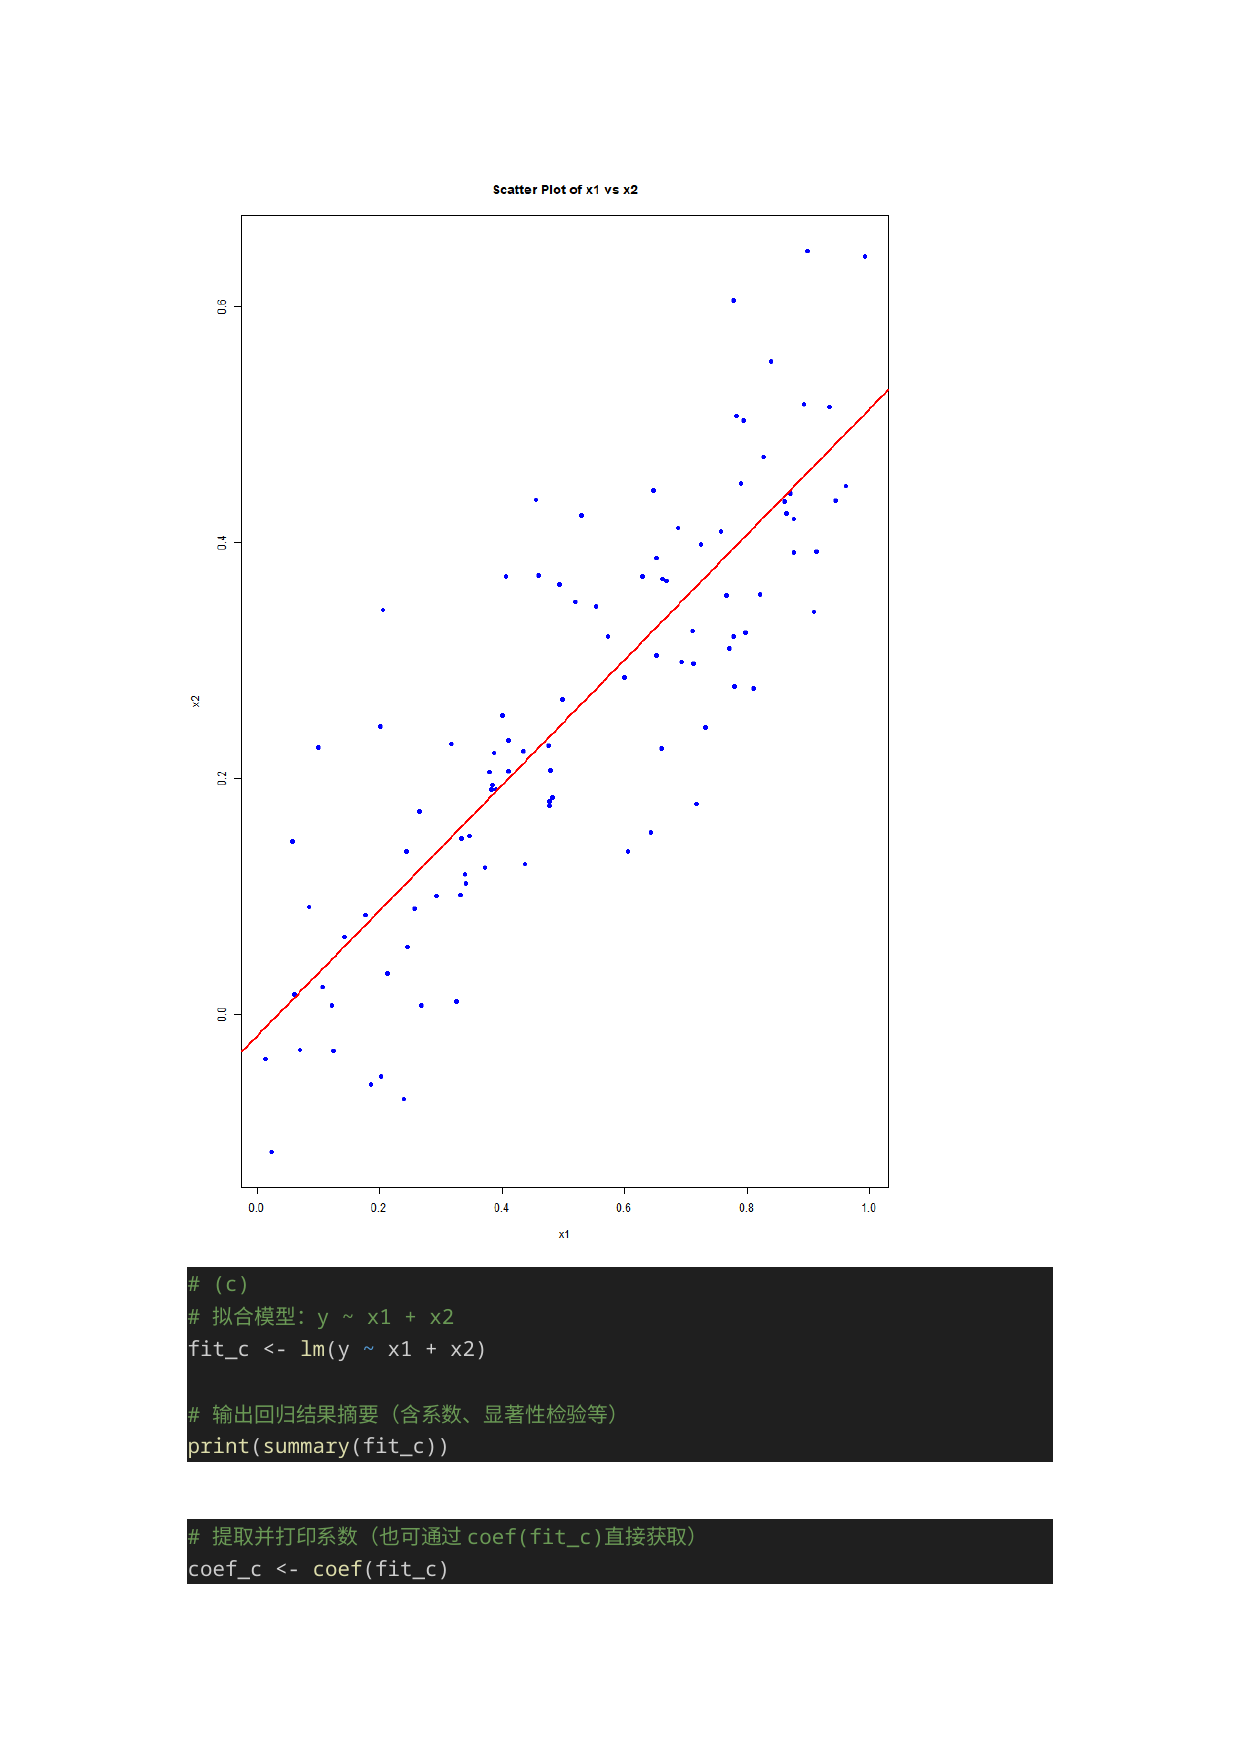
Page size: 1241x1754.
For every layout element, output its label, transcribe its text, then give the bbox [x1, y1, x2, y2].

text fit_c <- lm(y ~ x1 + x2) [187, 1332, 1053, 1364]
text coef_c <- coef(fit_c) [187, 1552, 1053, 1584]
text # 拟合模型：y ~ x1 + x2 [187, 1299, 1053, 1332]
text # 输出回归结果摘要（含系数、显著性检验等） [187, 1397, 1053, 1429]
text # (c) [187, 1267, 1053, 1299]
text print(summary(fit_c)) [187, 1429, 1053, 1462]
text # 提取并打印系数（也可通过coef(fit_c)直接获取） [187, 1519, 1053, 1552]
picture [187, 162, 915, 1254]
